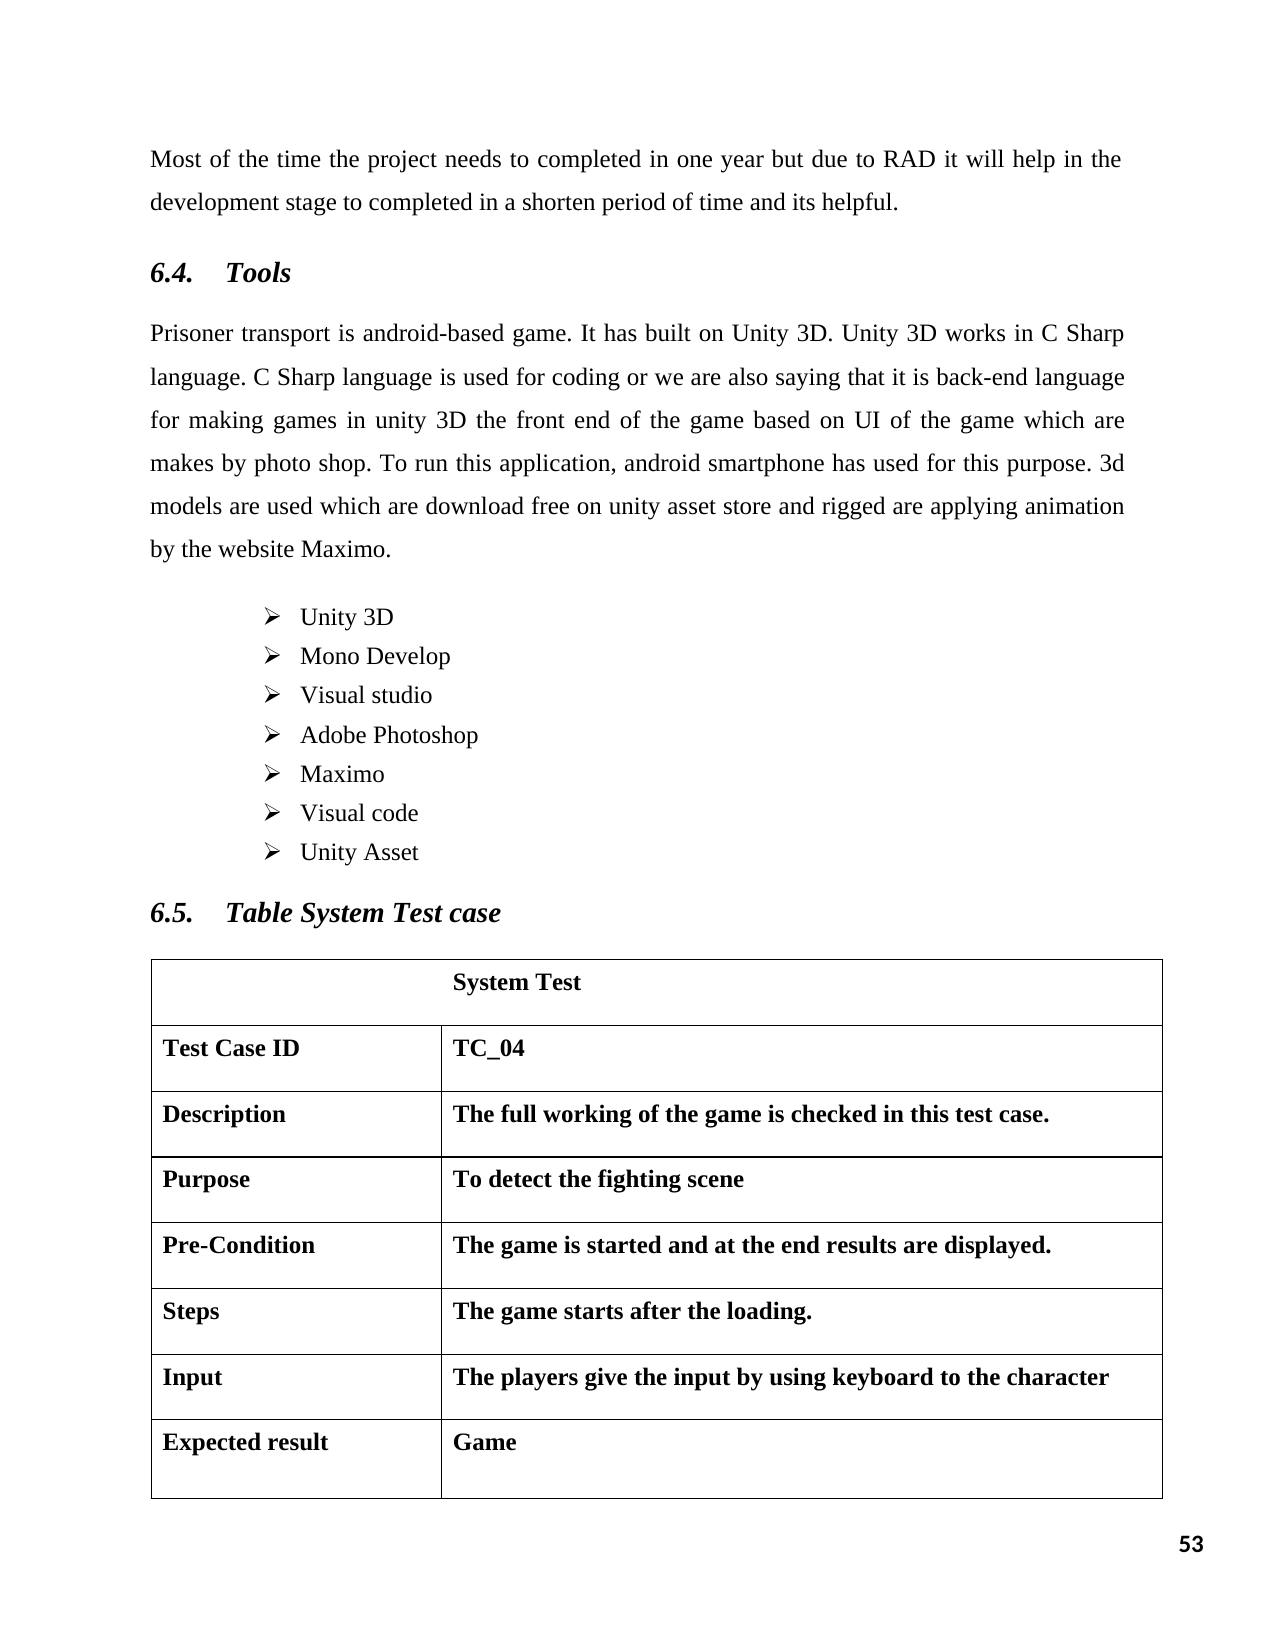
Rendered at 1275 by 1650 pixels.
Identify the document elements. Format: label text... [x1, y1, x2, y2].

table_cell The game is started and at the end results are displayed. [442, 1223, 1162, 1288]
list Adobe Photoshop [262, 720, 1275, 748]
subtitle Table System Test case [150, 895, 1275, 929]
table_cell To detect the fighting scene [442, 1158, 1162, 1222]
list Unity Asset [262, 837, 1275, 866]
table_cell TC_04 [442, 1026, 1162, 1091]
table_cell Expected result [152, 1420, 441, 1498]
list Visual code [262, 798, 1275, 827]
table_header [152, 960, 441, 1025]
table_cell Input [152, 1355, 441, 1419]
table_cell The full working of the game is checked in this test case. [442, 1092, 1162, 1156]
table_cell Description [152, 1092, 441, 1156]
table_cell Test Case ID [152, 1026, 441, 1091]
table_cell The players give the input by using keyboard to the character [442, 1355, 1162, 1419]
list Visual studio [262, 681, 1275, 709]
text Most of the time the project needs to completed in one year but due to RAD it will help in the development stage to completed in a shorten period of time and its helpful. [150, 144, 1124, 216]
subtitle Tools [150, 255, 1275, 288]
table_cell Pre-Condition [152, 1223, 441, 1288]
table_cell Game [442, 1420, 1162, 1498]
table_cell The game starts after the loading. [442, 1289, 1162, 1354]
list Mono Develop [262, 641, 1275, 670]
list Maximo [262, 759, 1275, 788]
table_cell Purpose [152, 1158, 441, 1222]
table_header System Test [441, 960, 1162, 1025]
table_cell Steps [152, 1289, 441, 1354]
list Unity 3D [262, 602, 1275, 631]
text Prisoner transport is android-based game. It has built on Unity 3D. Unity 3D works in C Sharp language. C Sharp language is used for coding or we are also saying that it is back-end language for making games in unity 3D the front end of the game based on UI of the game which are makes by photo shop. To run this application, android smartphone has used for this purpose. 3d models are used which are download free on unity asset store and rigged are applying animation by the website Maximo. [150, 318, 1126, 563]
